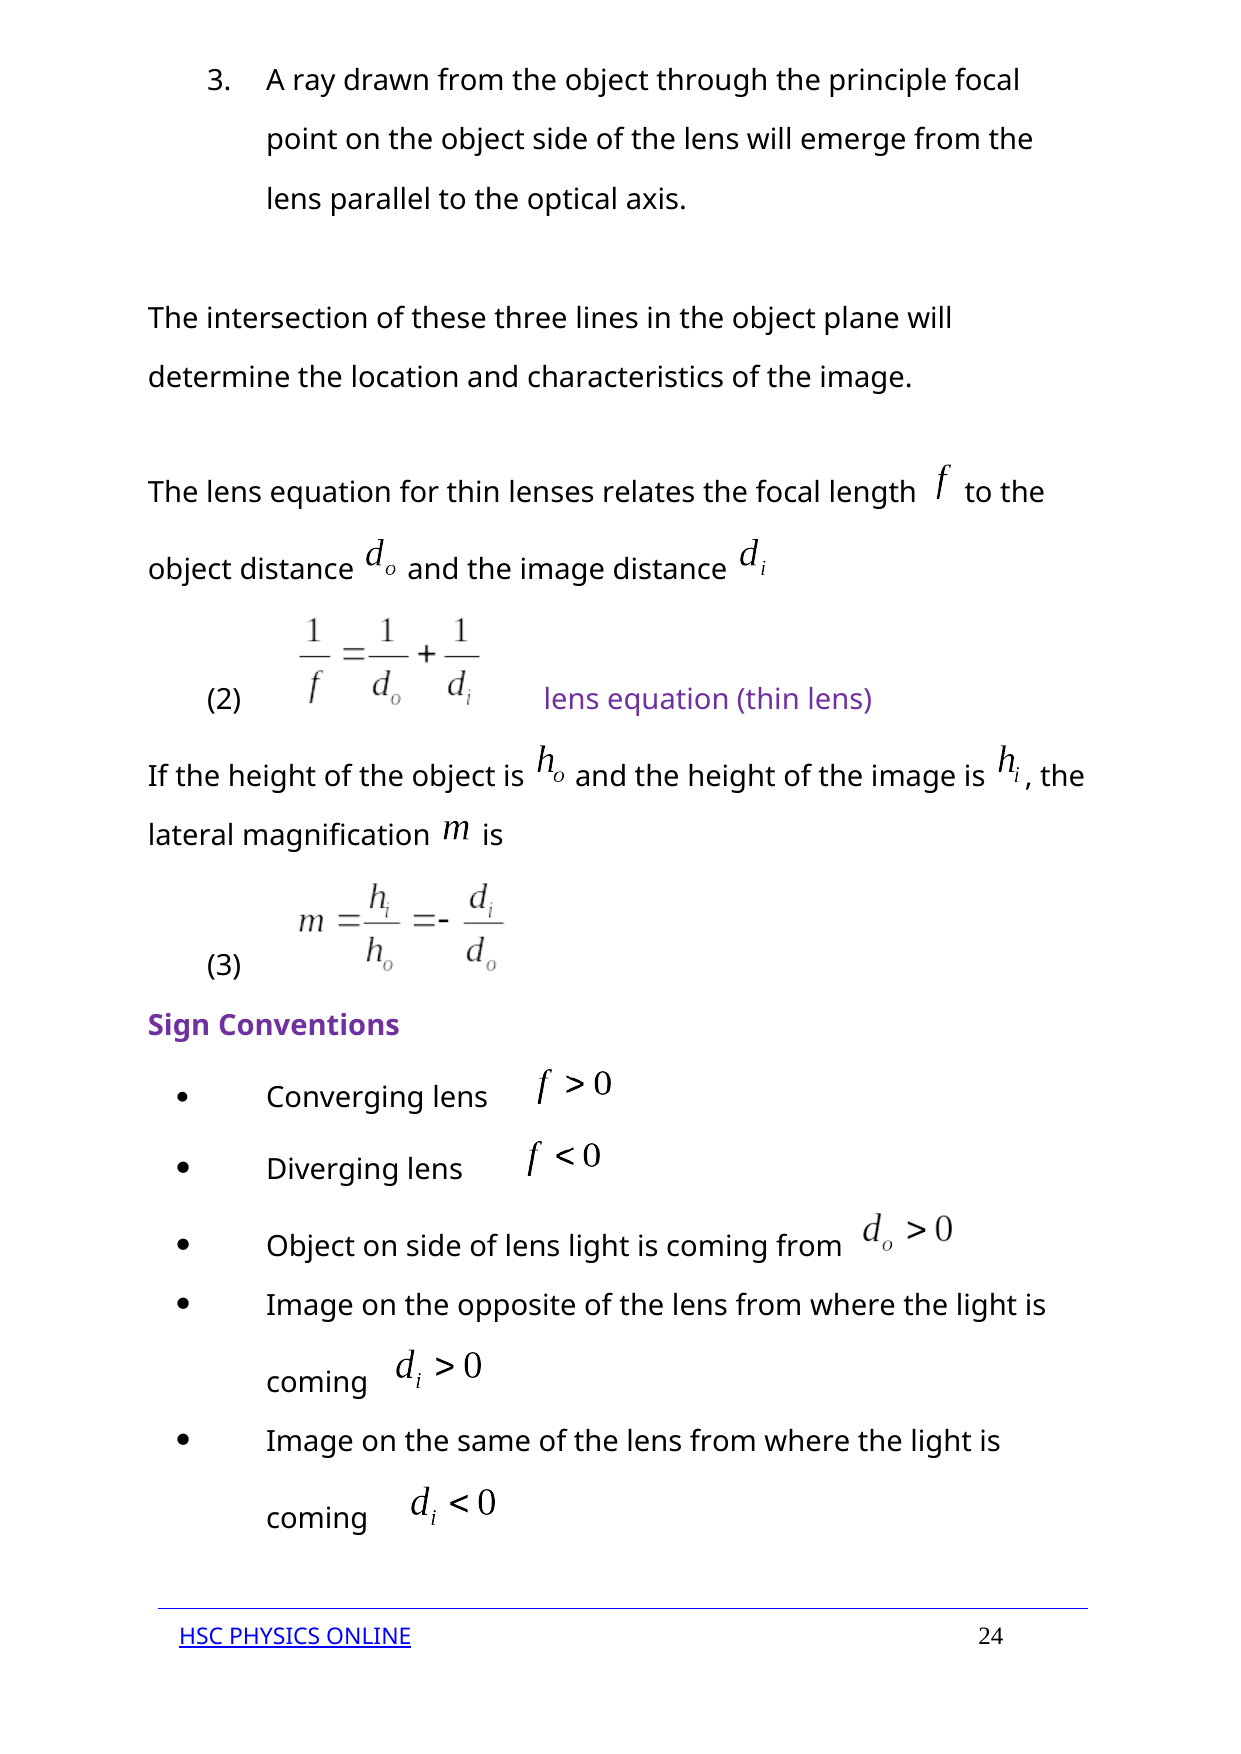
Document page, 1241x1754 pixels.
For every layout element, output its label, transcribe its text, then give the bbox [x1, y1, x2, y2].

list Diverging lens [177, 1136, 1092, 1188]
text The intersection of these three lines in the object plane will determine the location and characteristics of the image. [148, 297, 1092, 396]
text The lens equation for thin lenses relates the focal length to the object distance and the image distance [148, 459, 1092, 588]
list Image on the opposite of the lens from where the light is coming [177, 1284, 1092, 1401]
text (3) [148, 874, 1092, 984]
text If the height of the object is and the height of the image is , the lateral magnification is [148, 738, 1092, 854]
text Sign Conventions [148, 1004, 1092, 1044]
list A ray drawn from the object through the principle focal point on the object side of the lens will emerge from the lens parallel to the optical axis. [207, 59, 1092, 218]
list Object on side of lens light is coming from [177, 1208, 1092, 1264]
list Converging lens [177, 1063, 1092, 1116]
text (2) lens equation (thin lens) [148, 608, 1092, 718]
list Image on the same of the lens from where the light is coming [177, 1421, 1092, 1537]
